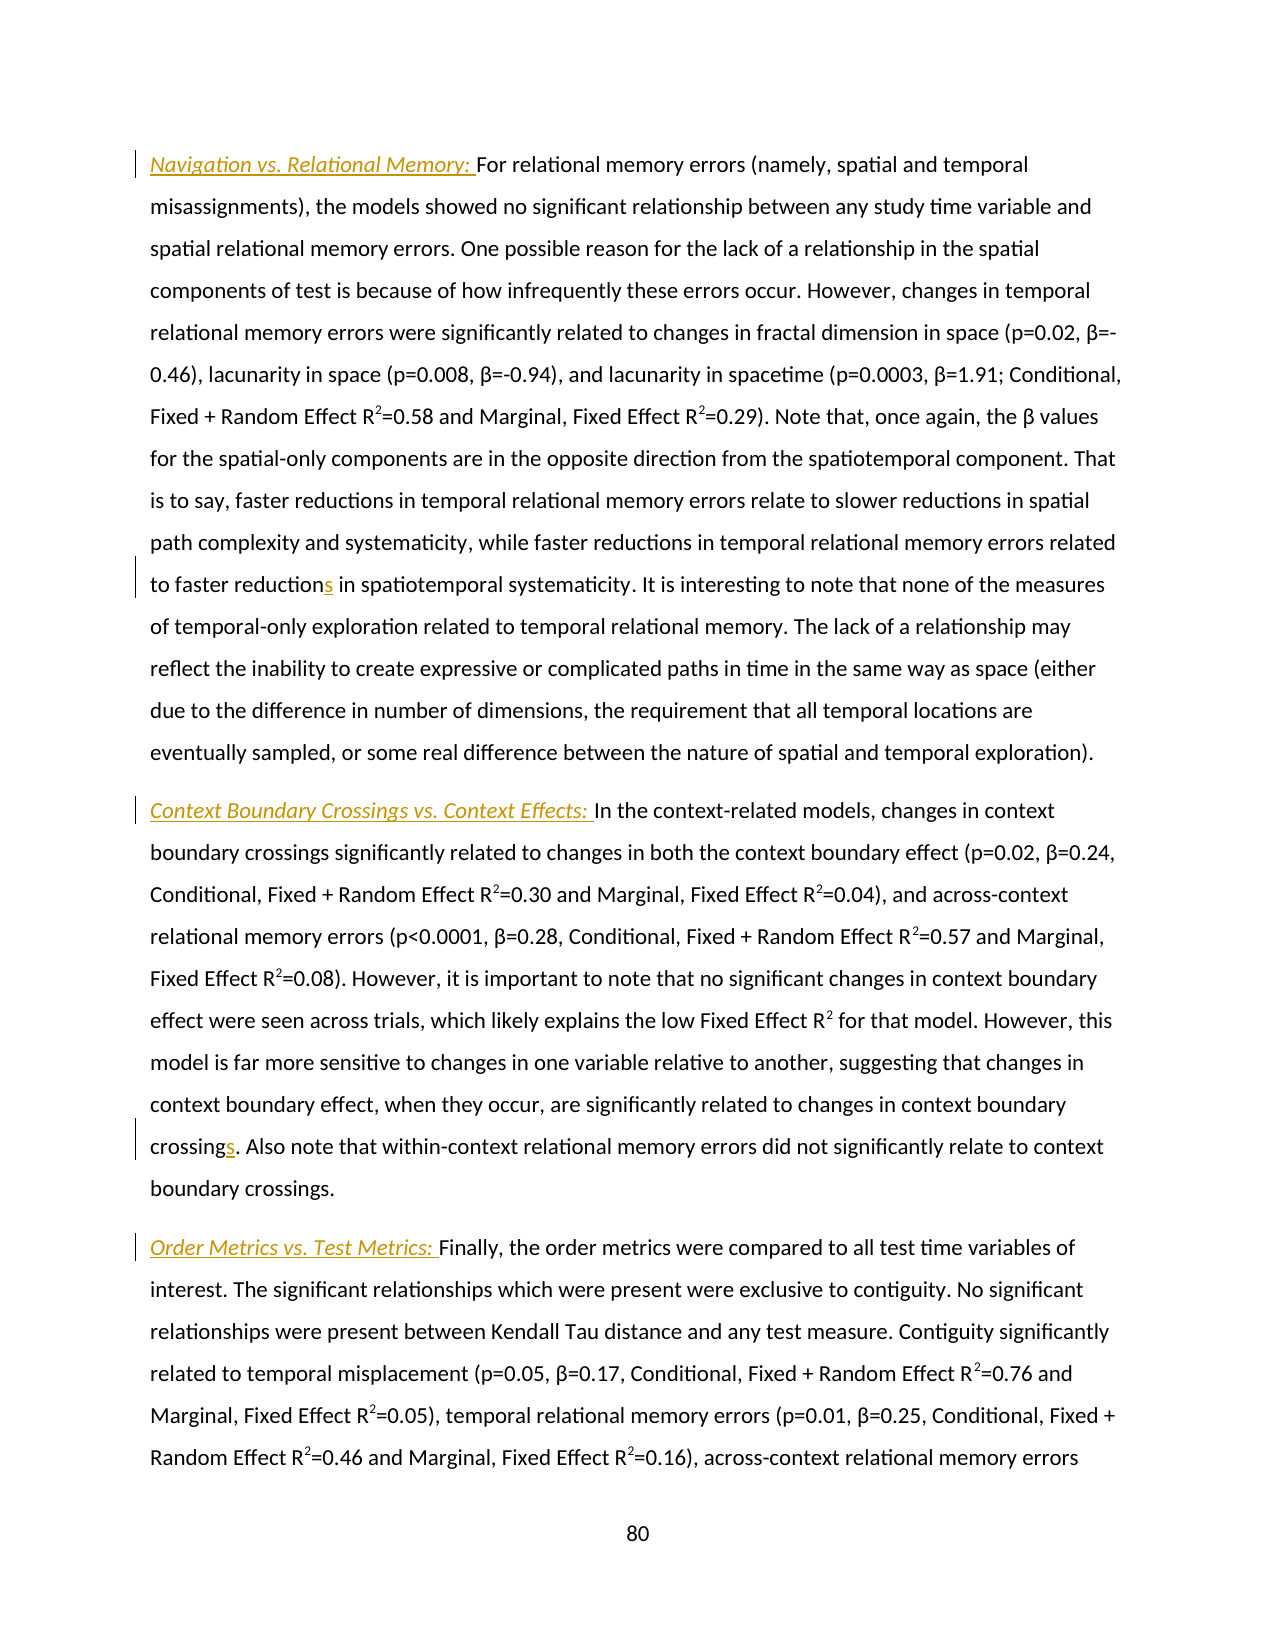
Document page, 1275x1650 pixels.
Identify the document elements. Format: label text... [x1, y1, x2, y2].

text In the context-related models, changes in context boundary crossings significantly related to changes in both the context boundary effect (p=0.02, β=0.24, Conditional, Fixed + Random Effect R2=0.30 and Marginal, Fixed Effect R2=0.04), and across-context relational memory errors (p<0.0001, β=0.28, Conditional, Fixed + Random Effect R2=0.57 and Marginal, Fixed Effect R2=0.08). However, it is important to note that no significant changes in context boundary effect were seen across trials, which likely explains the low Fixed Effect R2 for that model. However, this model is far more sensitive to changes in one variable relative to another, suggesting that changes in context boundary effect, when they occur, are significantly related to changes in context boundary crossing. Also note that within-context relational memory errors did not significantly relate to context boundary crossings. [150, 796, 1125, 1202]
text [150, 1233, 1125, 1471]
text For relational memory errors (namely, spatial and temporal misassignments), the models showed no significant relationship between any study time variable and spatial relational memory errors. One possible reason for the lack of a relationship in the spatial components of test is because of how infrequently these errors occur. However, changes in temporal relational memory errors were significantly related to changes in fractal dimension in space (p=0.02, β=-0.46), lacunarity in space (p=0.008, β=-0.94), and lacunarity in spacetime (p=0.0003, β=1.91; Conditional, Fixed + Random Effect R2=0.58 and Marginal, Fixed Effect R2=0.29). Note that, once again, the β values for the spatial-only components are in the opposite direction from the spatiotemporal component. That is to say, faster reductions in temporal relational memory errors relate to slower reductions in spatial path complexity and systematicity, while faster reductions in temporal relational memory errors related to faster reduction in spatiotemporal systematicity. It is interesting to note that none of the measures of temporal-only exploration related to temporal relational memory. The lack of a relationship may reflect the inability to create expressive or complicated paths in time in the same way as space (either due to the difference in number of dimensions, the requirement that all temporal locations are eventually sampled, or some real difference between the nature of spatial and temporal exploration). [150, 150, 1125, 766]
